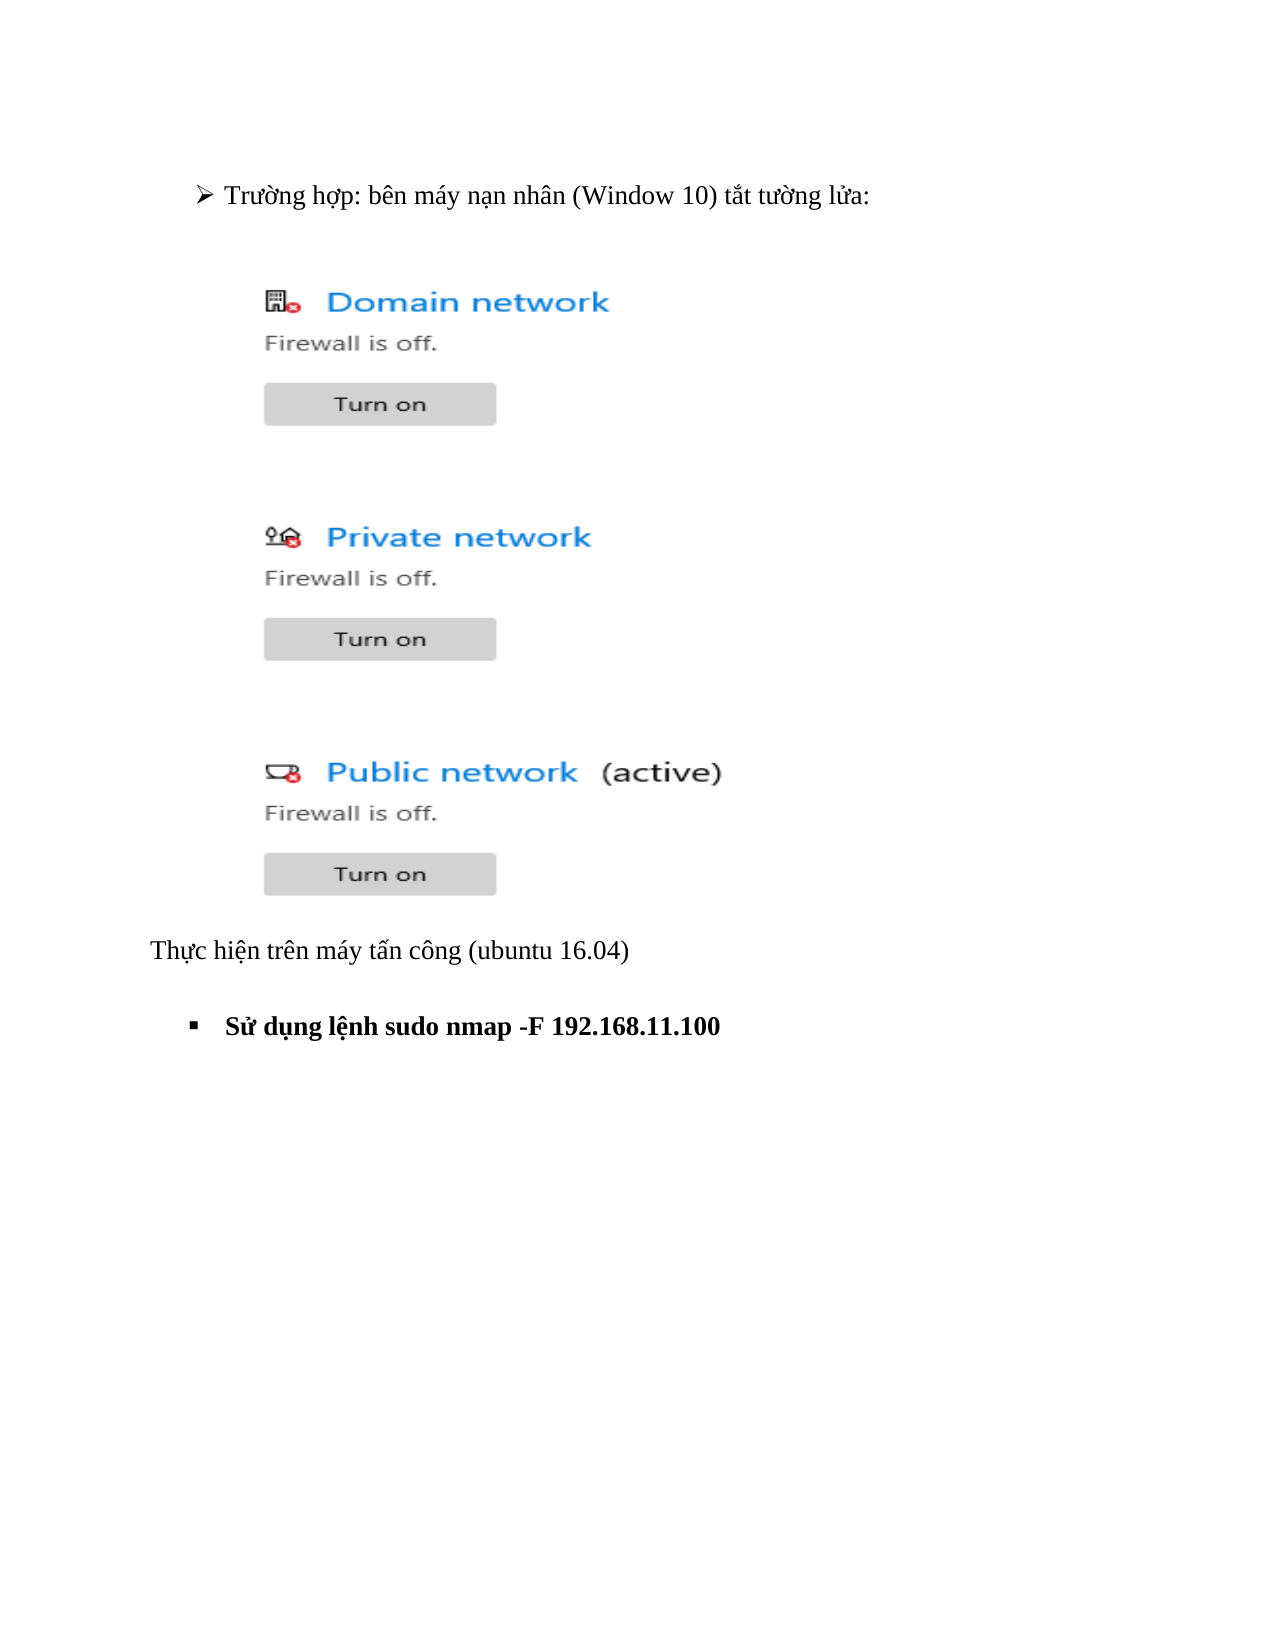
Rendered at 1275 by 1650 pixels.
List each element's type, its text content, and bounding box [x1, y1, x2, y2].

text Thực hiện trên máy tấn công (ubuntu 16.04) [150, 934, 1125, 965]
list Trường hợp: bên máy nạn nhân (Window 10) tắt tường lửa: [194, 179, 1125, 210]
picture [187, 246, 1084, 904]
list Sử dụng lệnh sudo nmap -F 192.168.11.100 [187, 1010, 1125, 1041]
